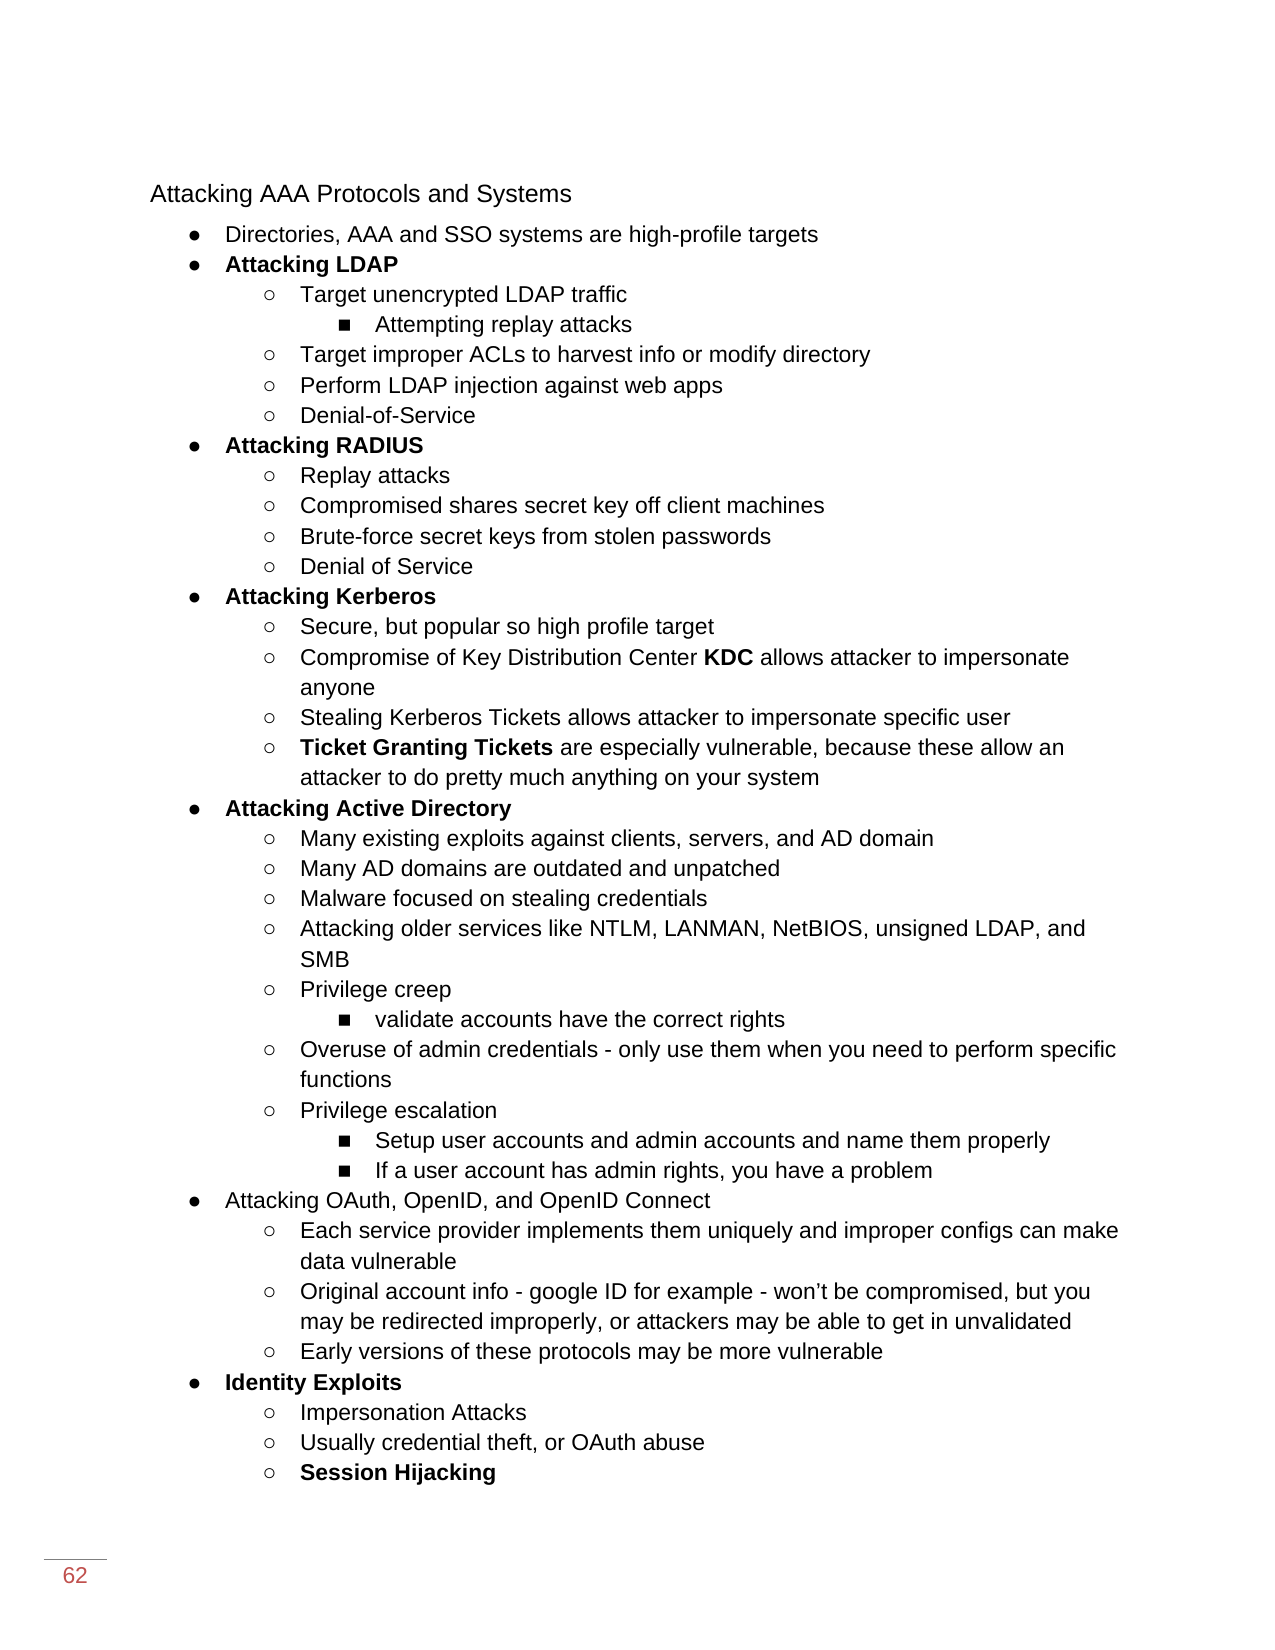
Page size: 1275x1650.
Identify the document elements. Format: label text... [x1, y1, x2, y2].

list Replay attacks [262, 462, 1125, 488]
list Usually credential theft, or OAuth abuse [262, 1429, 1125, 1455]
list Many existing exploits against clients, servers, and AD domain [262, 825, 1125, 851]
list Attacking older services like NTLM, LANMAN, NetBIOS, unsigned LDAP, and SMB [262, 915, 1125, 972]
list Session Hijacking [262, 1459, 1125, 1485]
list If a user account has admin rights, you have a problem [337, 1157, 1125, 1183]
list Brute-force secret keys from stolen passwords [262, 523, 1125, 549]
list Overuse of admin credentials - only use them when you need to perform specific functions [262, 1036, 1125, 1093]
list Secure, but popular so high profile target [262, 613, 1125, 639]
list validate accounts have the correct rights [337, 1006, 1125, 1032]
list Directories, AAA and SSO systems are high-profile targets [187, 221, 1125, 247]
list Privilege escalation [262, 1097, 1125, 1123]
list Each service provider implements them uniquely and improper configs can make data vulnerable [262, 1217, 1125, 1274]
list Attacking LDAP [187, 251, 1125, 277]
list Early versions of these protocols may be more vulnerable [262, 1338, 1125, 1364]
list Original account info - google ID for example - won’t be compromised, but you may be redirected improperly, or attackers may be able to get in unvalidated [262, 1278, 1125, 1334]
list Compromised shares secret key off client machines [262, 492, 1125, 519]
list Perform LDAP injection against web apps [262, 372, 1125, 398]
list Compromise of Key Distribution Center KDC allows attacker to impersonate anyone [262, 643, 1125, 700]
list Attempting replay attacks [337, 311, 1125, 337]
list Target unencrypted LDAP traffic [262, 281, 1125, 307]
list Many AD domains are outdated and unpatched [262, 855, 1125, 881]
list Attacking Active Directory [187, 794, 1125, 821]
list Attacking RADIUS [187, 432, 1125, 458]
list Stealing Kerberos Tickets allows attacker to impersonate specific user [262, 704, 1125, 730]
list Denial-of-Service [262, 402, 1125, 428]
list Impersonation Attacks [262, 1399, 1125, 1425]
list Target improper ACLs to harvest info or modify directory [262, 341, 1125, 368]
list Attacking Kerberos [187, 583, 1125, 609]
list Identity Exploits [187, 1368, 1125, 1395]
list Setup user accounts and admin accounts and name them properly [337, 1127, 1125, 1153]
list Ticket Granting Tickets are especially vulnerable, because these allow an attacker to do pretty much anything on your system [262, 734, 1125, 791]
list Malware focused on stealing credentials [262, 885, 1125, 911]
subtitle Attacking AAA Protocols and Systems [150, 179, 1125, 208]
list Privilege creep [262, 976, 1125, 1002]
list Attacking OAuth, OpenID, and OpenID Connect [187, 1187, 1125, 1213]
list Denial of Service [262, 553, 1125, 579]
